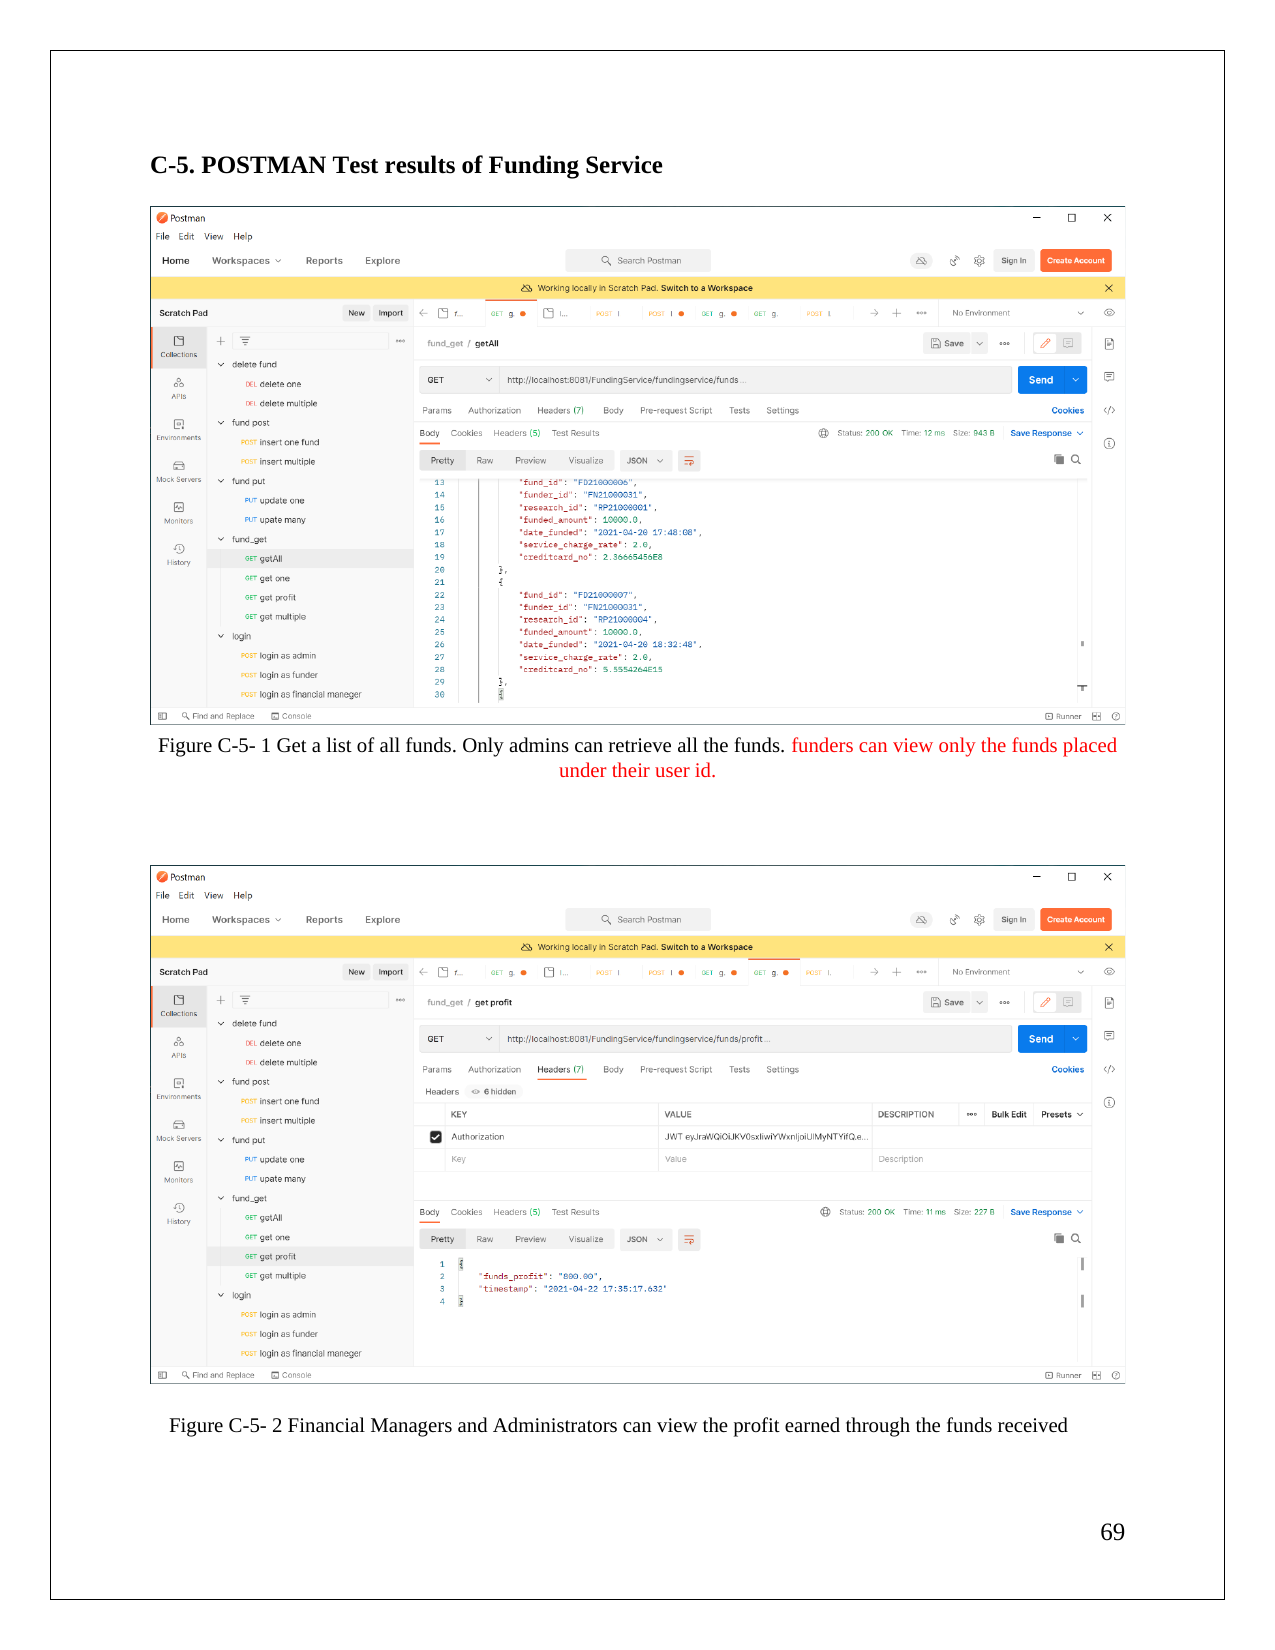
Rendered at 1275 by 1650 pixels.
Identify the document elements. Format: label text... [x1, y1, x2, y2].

subtitle C-5. POSTMAN Test results of Funding Service [150, 150, 1125, 179]
picture [150, 865, 1125, 1384]
picture [150, 206, 1125, 725]
